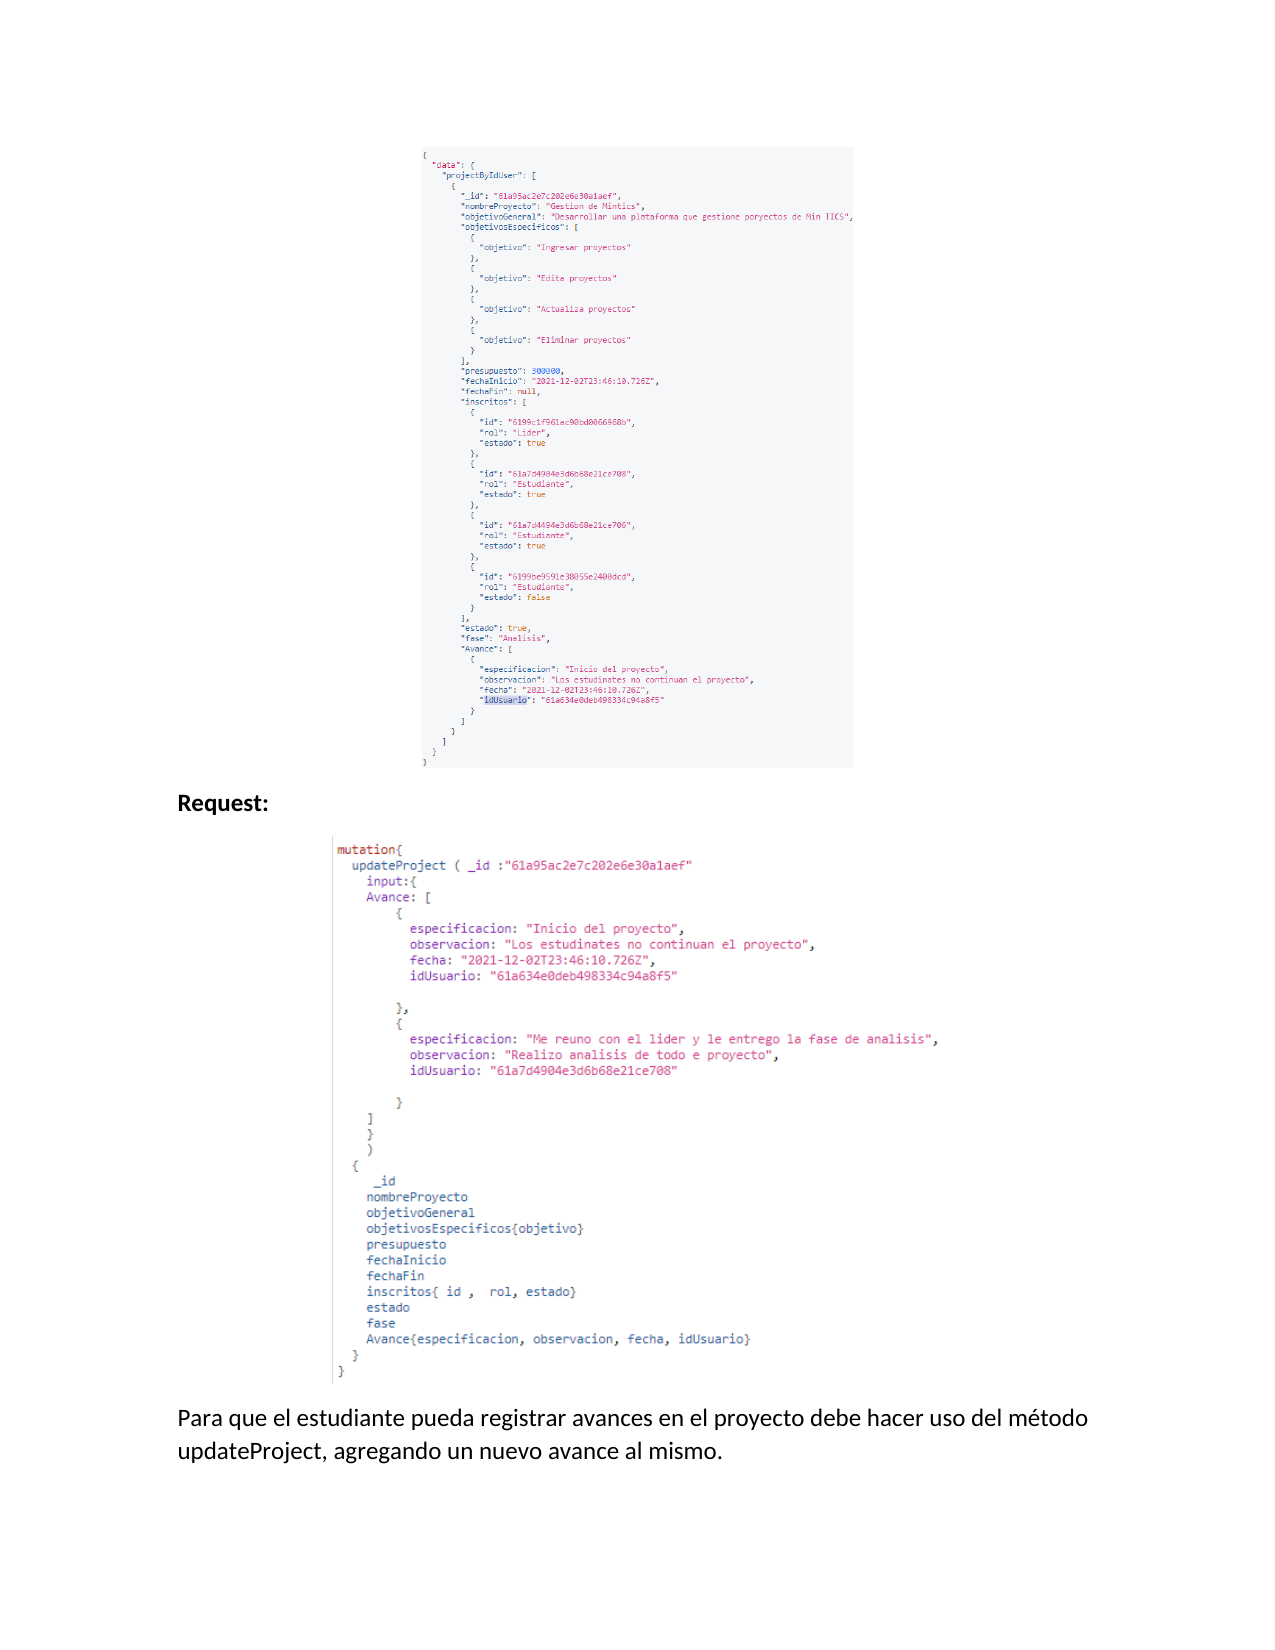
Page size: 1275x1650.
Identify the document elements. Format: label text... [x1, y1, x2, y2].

text Para que el estudiante pueda registrar avances en el proyecto debe hacer uso del método updateProject, agregando un nuevo avance al mismo. [177, 1402, 1098, 1465]
picture [421, 147, 854, 768]
text Request: [177, 787, 1098, 817]
picture [332, 836, 943, 1384]
